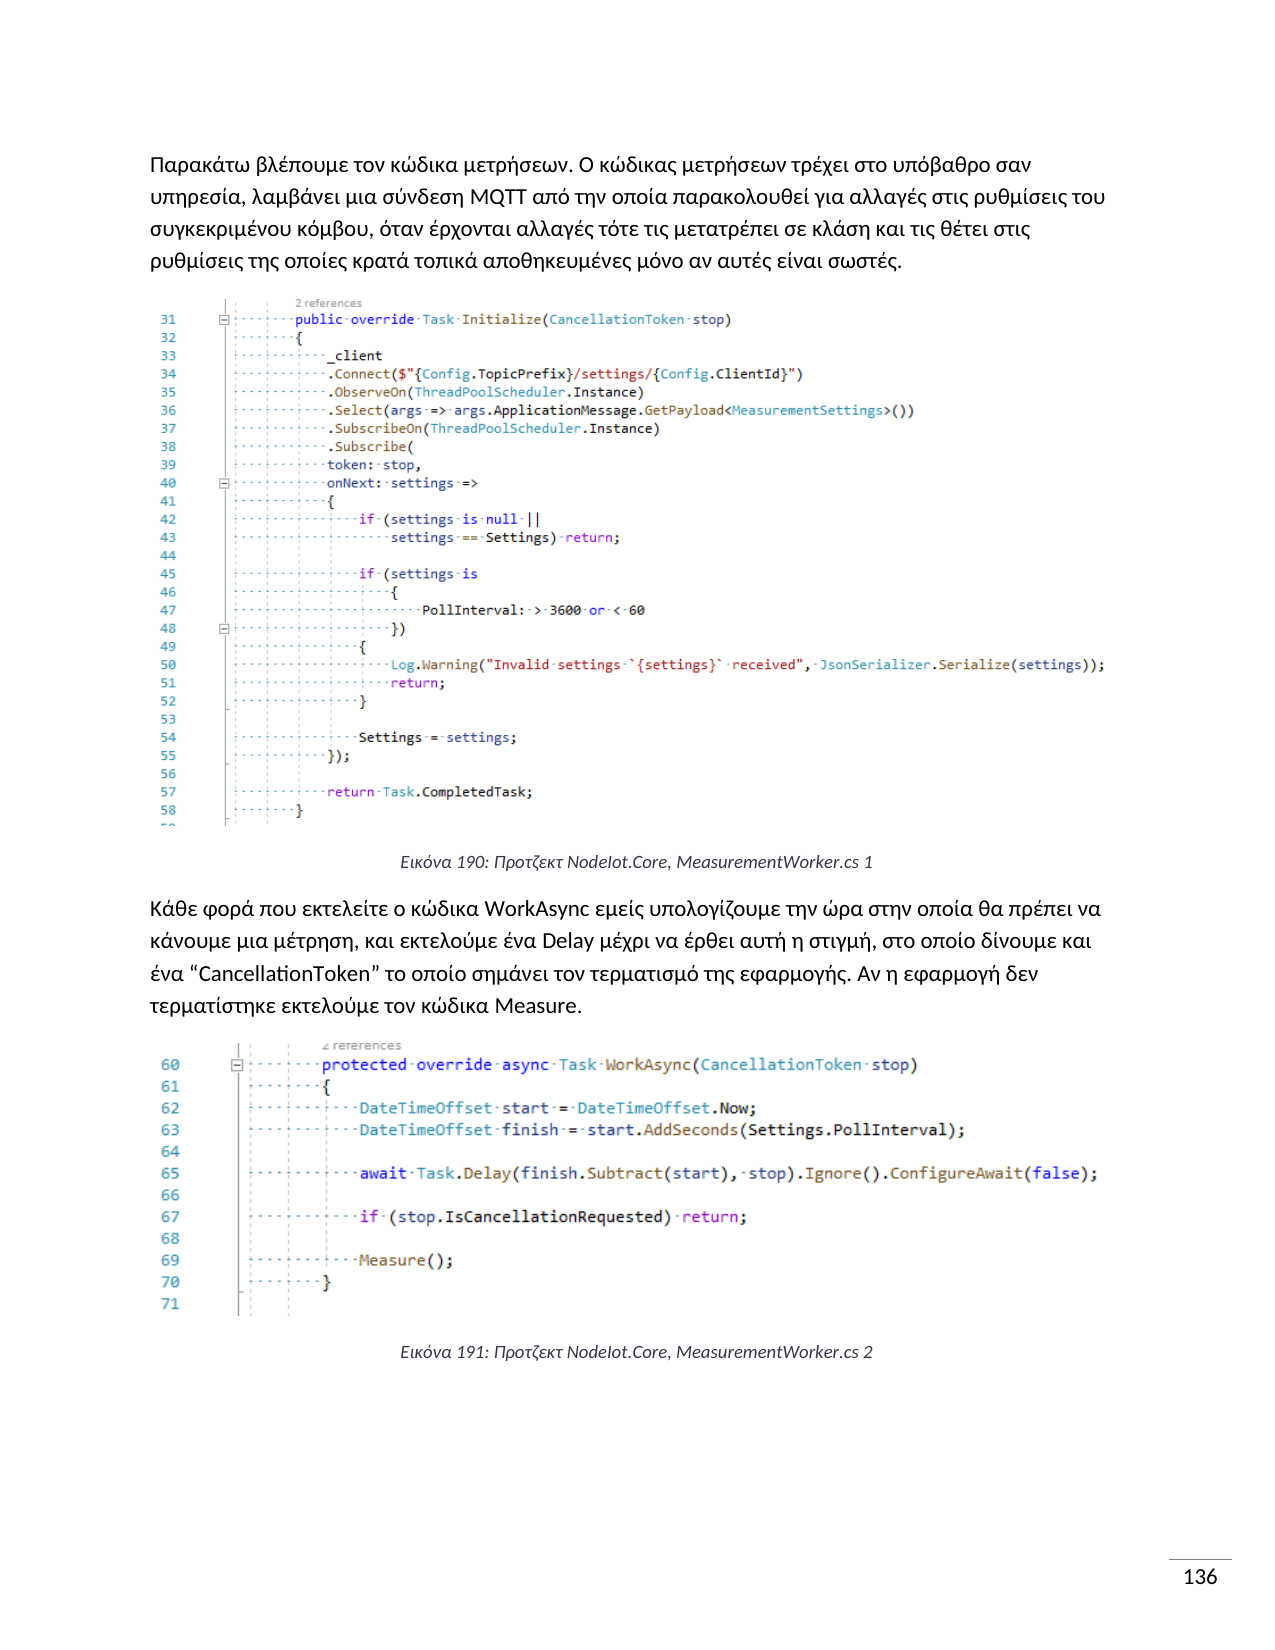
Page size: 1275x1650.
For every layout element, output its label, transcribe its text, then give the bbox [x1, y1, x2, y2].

text Κάθε φορά που εκτελείτε ο κώδικα WorkAsync εμείς υπολογίζουμε την ώρα στην οποία θα πρέπει να κάνουμε μια μέτρηση, και εκτελούμε ένα Delay μέχρι να έρθει αυτή η στιγμή, στο οποίο δίνουμε και ένα “CancellationToken” το οποίο σημάνει τον τερματισμό της εφαρμογής. Αν η εφαρμογή δεν τερματίστηκε εκτελούμε τον κώδικα Measure. [150, 894, 1125, 1019]
picture [150, 1043, 1125, 1316]
text Παρακάτω βλέπουμε τον κώδικα μετρήσεων. Ο κώδικας μετρήσεων τρέχει στο υπόβαθρο σαν υπηρεσία, λαμβάνει μια σύνδεση MQTT από την οποία παρακολουθεί για αλλαγές στις ρυθμίσεις του συγκεκριμένου κόμβου, όταν έρχονται αλλαγές τότε τις μετατρέπει σε κλάση και τις θέτει στις ρυθμίσεις της οποίες κρατά τοπικά αποθηκευμένες μόνο αν αυτές είναι σωστές. [150, 150, 1125, 274]
text Εικόνα 190: Προτζεκτ NodeIot.Core, MeasurementWorker.cs 1 [150, 851, 1125, 873]
picture [150, 299, 1125, 826]
text Εικόνα 191: Προτζεκτ NodeIot.Core, MeasurementWorker.cs 2 [150, 1341, 1125, 1364]
